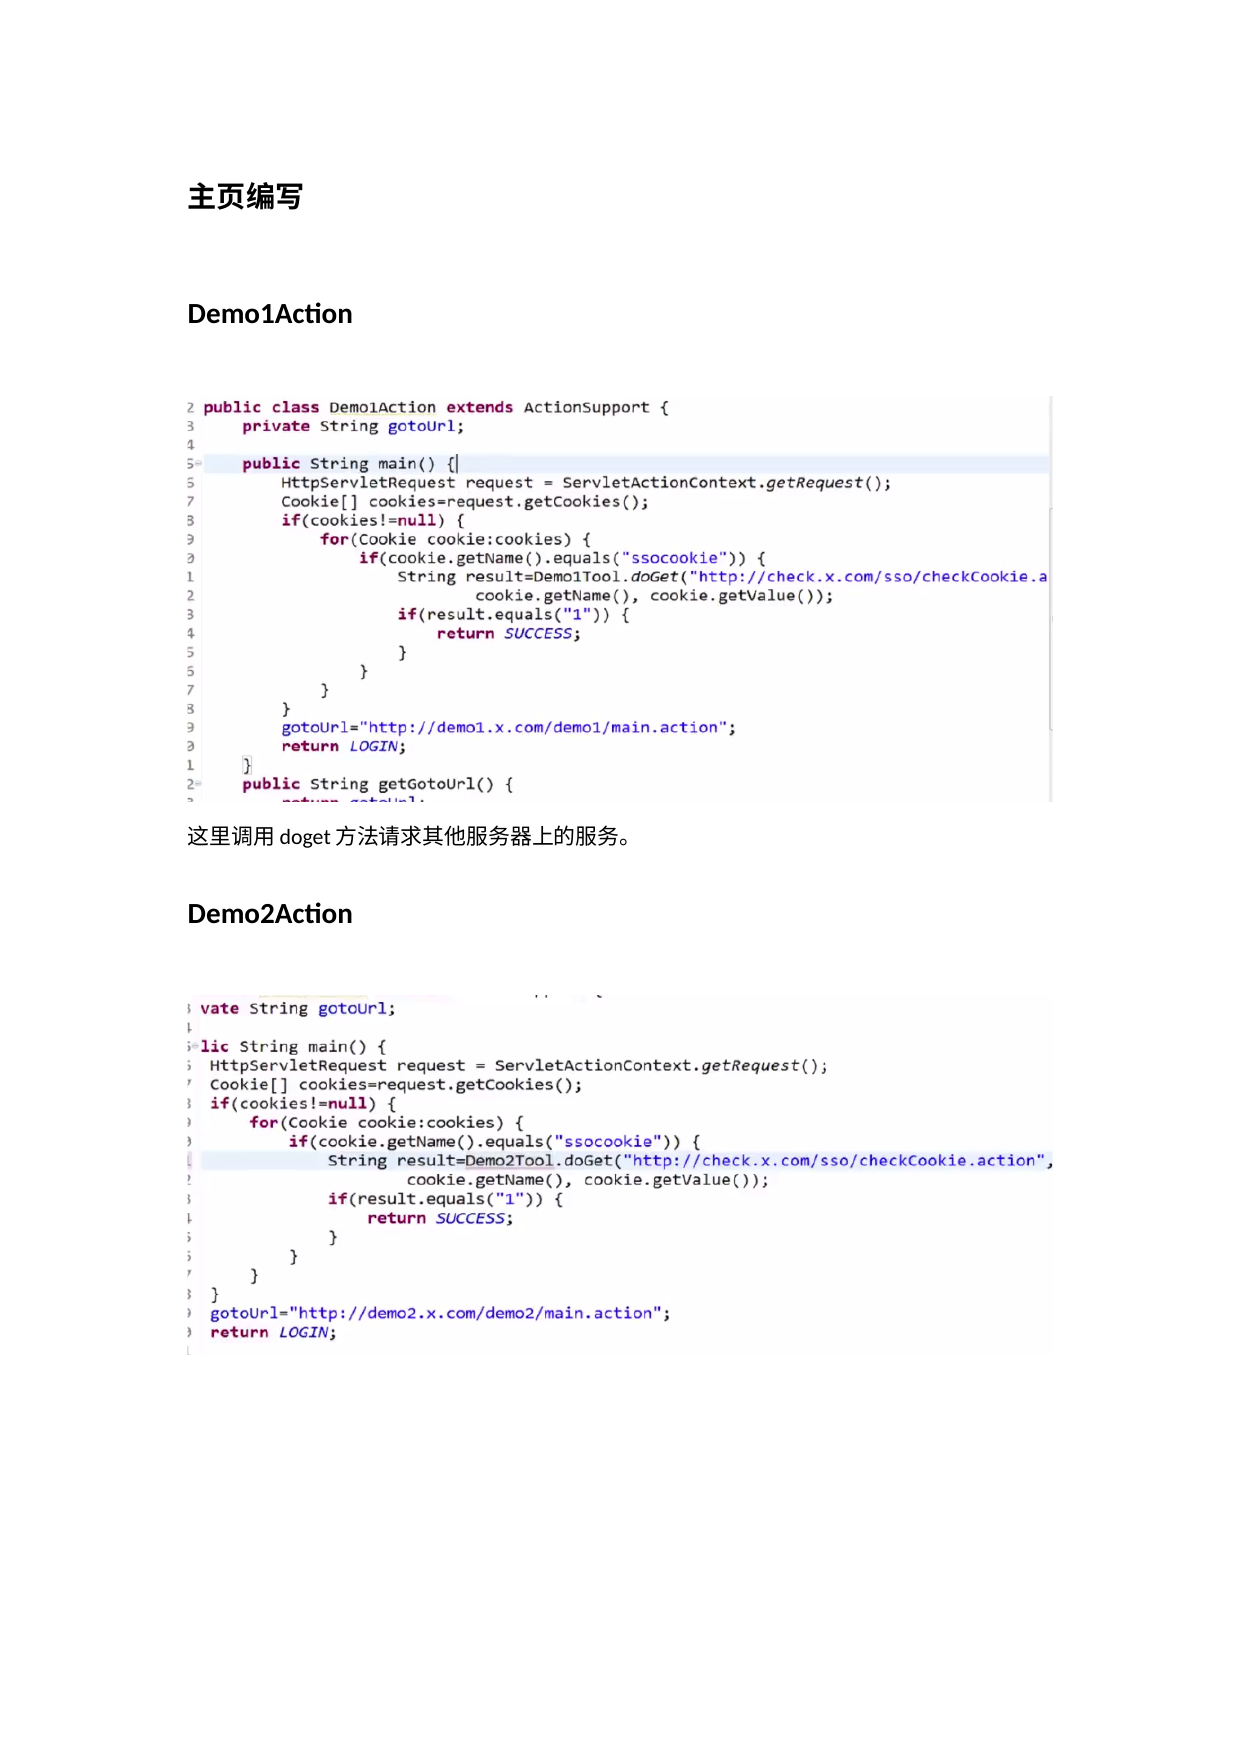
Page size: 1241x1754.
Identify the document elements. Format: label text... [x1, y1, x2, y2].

subtitle 主页编写 [187, 162, 1053, 227]
picture [187, 396, 1053, 802]
picture [187, 995, 1053, 1355]
text 这里调用doget方法请求其他服务器上的服务。 [187, 818, 1053, 851]
subtitle Demo1Action [187, 281, 1053, 346]
subtitle Demo2Action [187, 880, 1053, 945]
